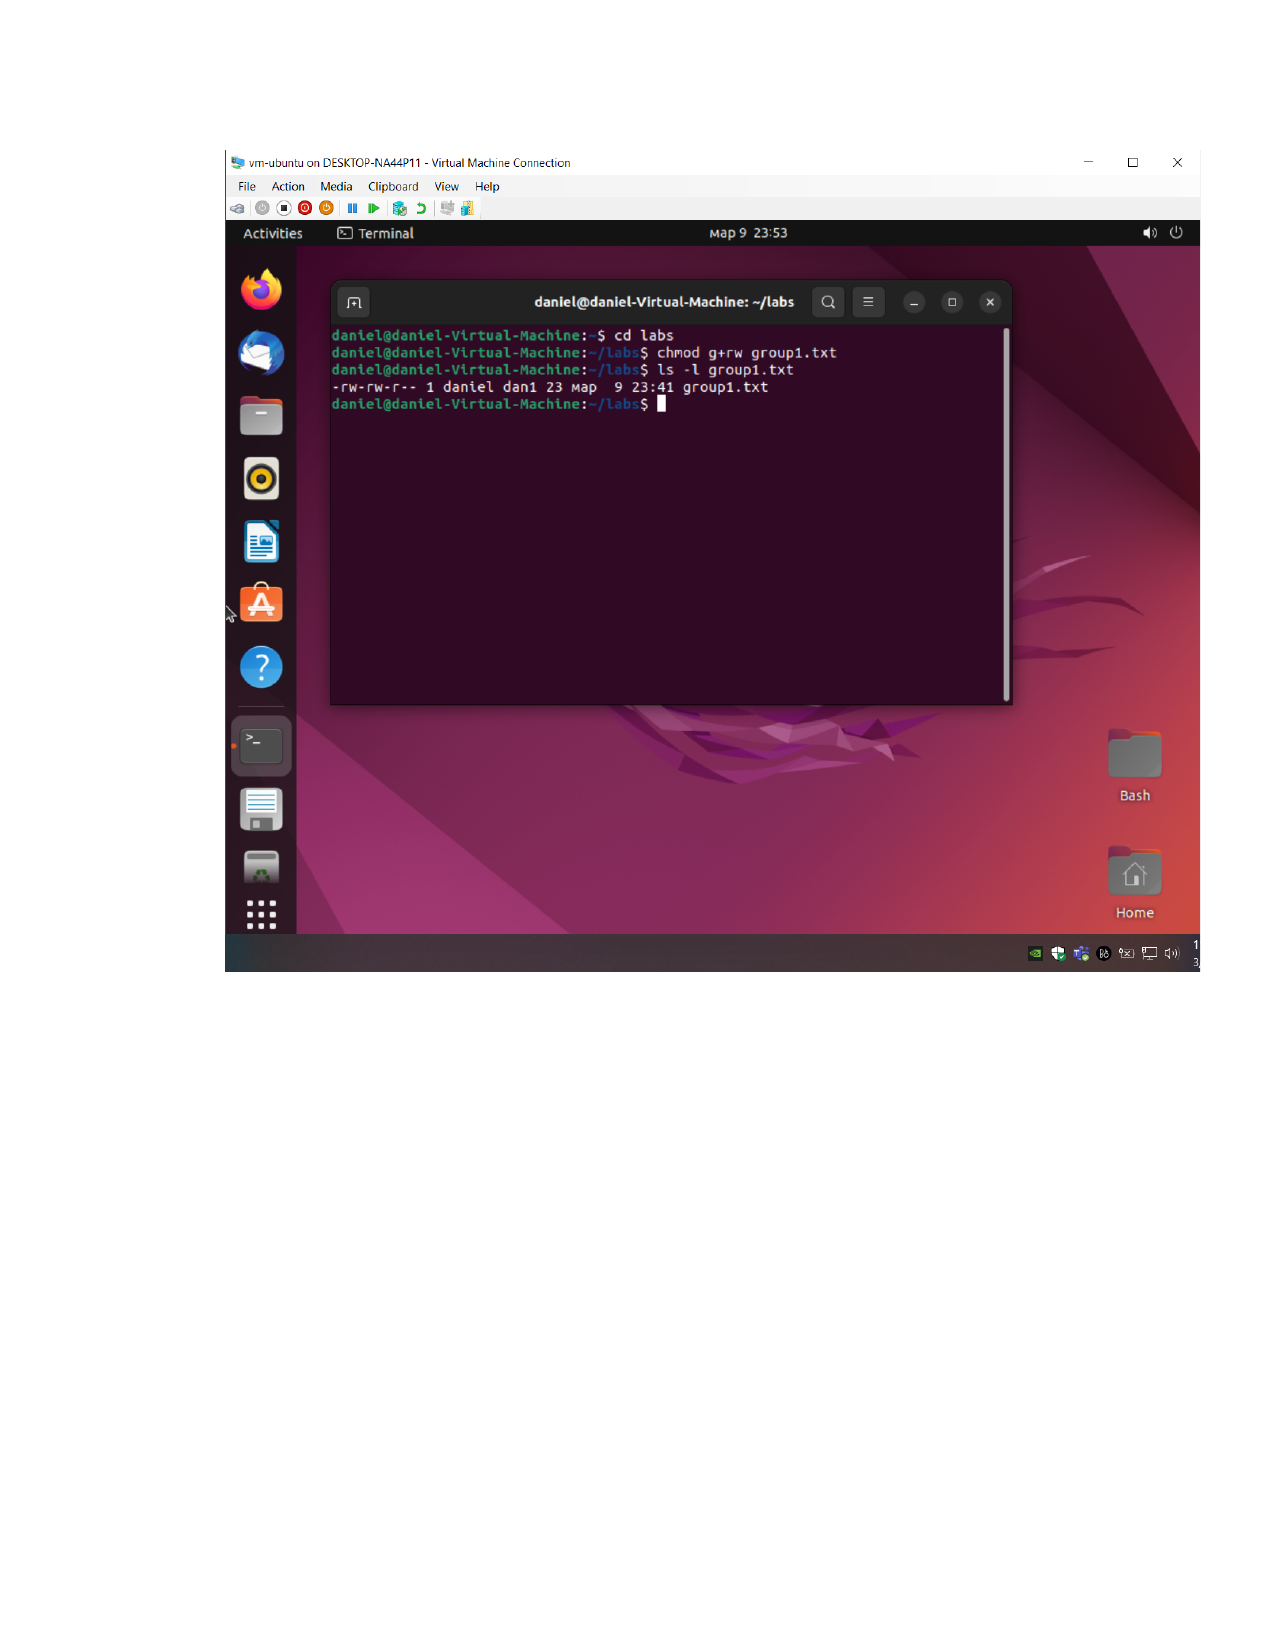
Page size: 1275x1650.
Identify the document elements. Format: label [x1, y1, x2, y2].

picture [225, 150, 1200, 972]
